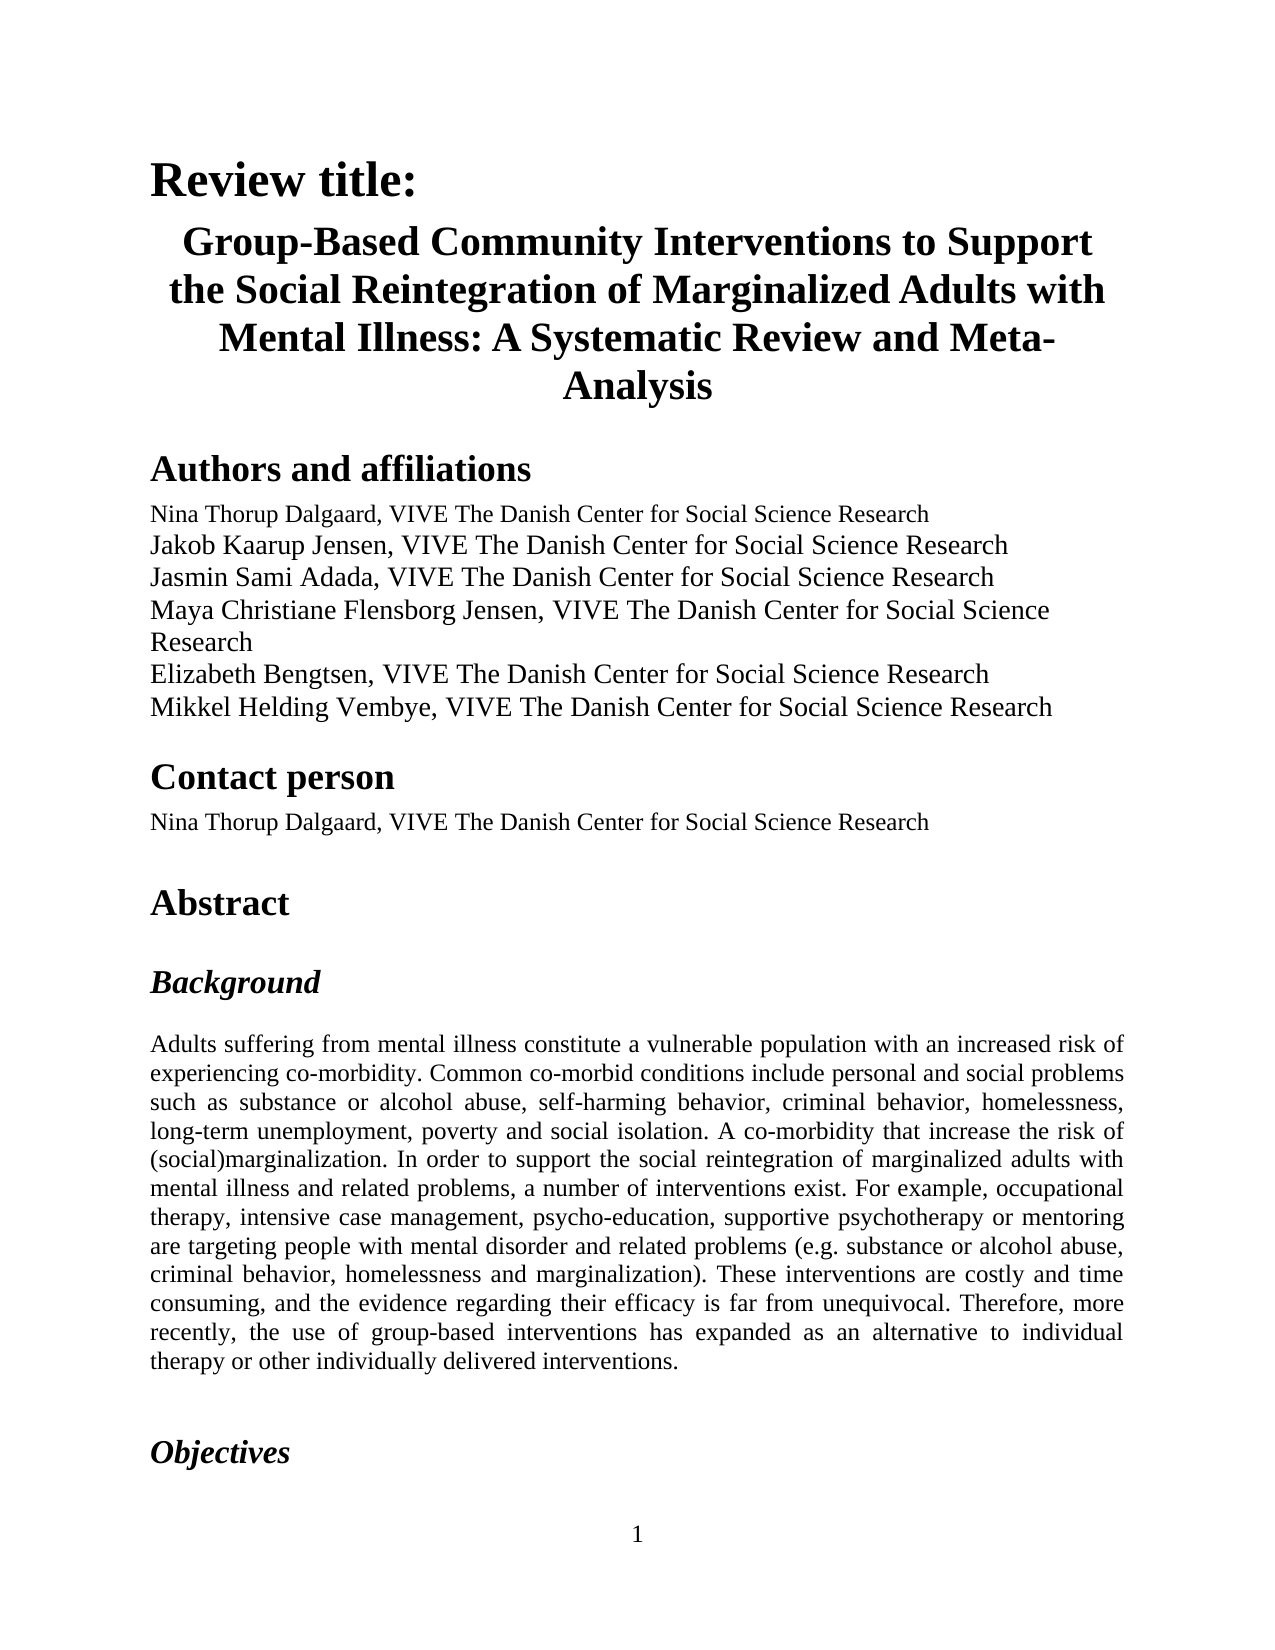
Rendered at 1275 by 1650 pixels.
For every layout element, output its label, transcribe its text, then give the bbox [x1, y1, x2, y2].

subtitle Review title: [150, 150, 1125, 207]
subtitle Background [150, 962, 1125, 1000]
subtitle Abstract [150, 881, 1125, 924]
text Mikkel Helding Vembye, VIVE The Danish Center for Social Science Research [150, 690, 1125, 722]
subtitle Authors and affiliations [150, 447, 1125, 490]
subtitle Contact person [150, 755, 1125, 798]
subtitle Objectives [150, 1432, 1125, 1471]
text Elizabeth Bengtsen, VIVE The Danish Center for Social Science Research [150, 657, 1125, 690]
text Jasmin Sami Adada, VIVE The Danish Center for Social Science Research [150, 560, 1125, 593]
text Maya Christiane Flensborg Jensen, VIVE The Danish Center for Social Science Research [150, 593, 1125, 657]
subtitle Group-Based Community Interventions to Support the Social Reintegration of Marginalized Adults with Mental Illness: A Systematic Review and Meta-Analysis [150, 217, 1125, 408]
